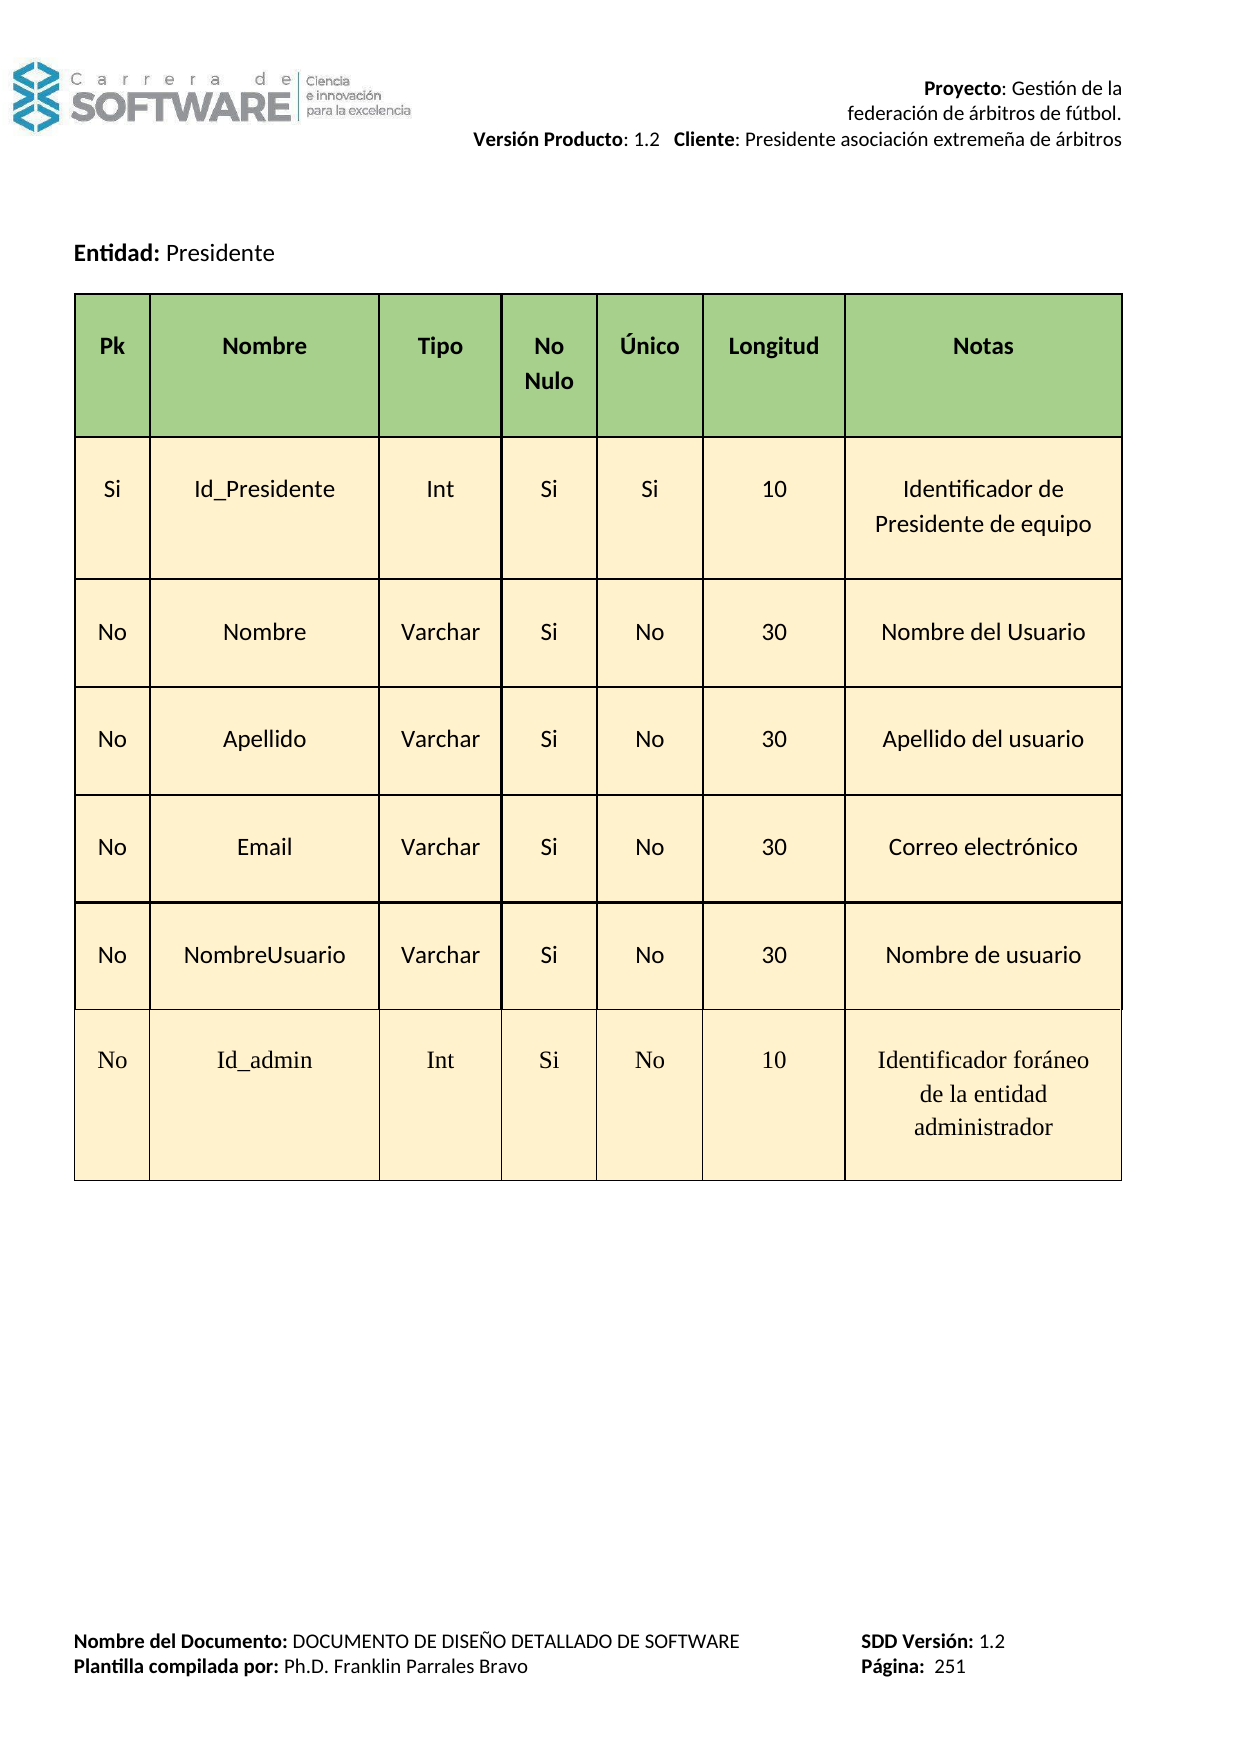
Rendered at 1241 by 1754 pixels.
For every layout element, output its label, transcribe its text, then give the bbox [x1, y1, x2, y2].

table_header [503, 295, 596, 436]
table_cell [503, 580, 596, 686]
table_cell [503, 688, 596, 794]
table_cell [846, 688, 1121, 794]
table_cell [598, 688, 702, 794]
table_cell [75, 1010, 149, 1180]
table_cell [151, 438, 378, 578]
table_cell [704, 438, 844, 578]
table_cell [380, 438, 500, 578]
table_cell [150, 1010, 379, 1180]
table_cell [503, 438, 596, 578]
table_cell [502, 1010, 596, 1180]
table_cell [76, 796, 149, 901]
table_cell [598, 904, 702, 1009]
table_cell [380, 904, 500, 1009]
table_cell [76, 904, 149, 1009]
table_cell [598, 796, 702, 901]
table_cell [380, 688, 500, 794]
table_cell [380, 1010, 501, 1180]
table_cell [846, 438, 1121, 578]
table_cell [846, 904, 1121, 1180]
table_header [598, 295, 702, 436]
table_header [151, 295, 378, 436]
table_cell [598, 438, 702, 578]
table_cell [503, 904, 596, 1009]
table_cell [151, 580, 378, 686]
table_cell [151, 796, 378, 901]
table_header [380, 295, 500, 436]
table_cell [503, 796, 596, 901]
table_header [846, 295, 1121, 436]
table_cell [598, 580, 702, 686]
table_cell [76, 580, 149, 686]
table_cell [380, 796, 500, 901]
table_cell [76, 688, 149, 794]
text Entidad: Presidente [74, 237, 1122, 268]
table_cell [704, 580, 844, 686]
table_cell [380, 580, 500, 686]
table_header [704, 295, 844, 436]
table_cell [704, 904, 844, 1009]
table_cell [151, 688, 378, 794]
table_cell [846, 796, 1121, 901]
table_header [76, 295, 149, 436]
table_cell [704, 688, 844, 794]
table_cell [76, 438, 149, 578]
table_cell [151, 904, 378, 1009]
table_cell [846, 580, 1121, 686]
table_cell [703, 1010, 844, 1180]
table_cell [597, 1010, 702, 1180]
picture [2, 46, 417, 154]
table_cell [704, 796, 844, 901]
